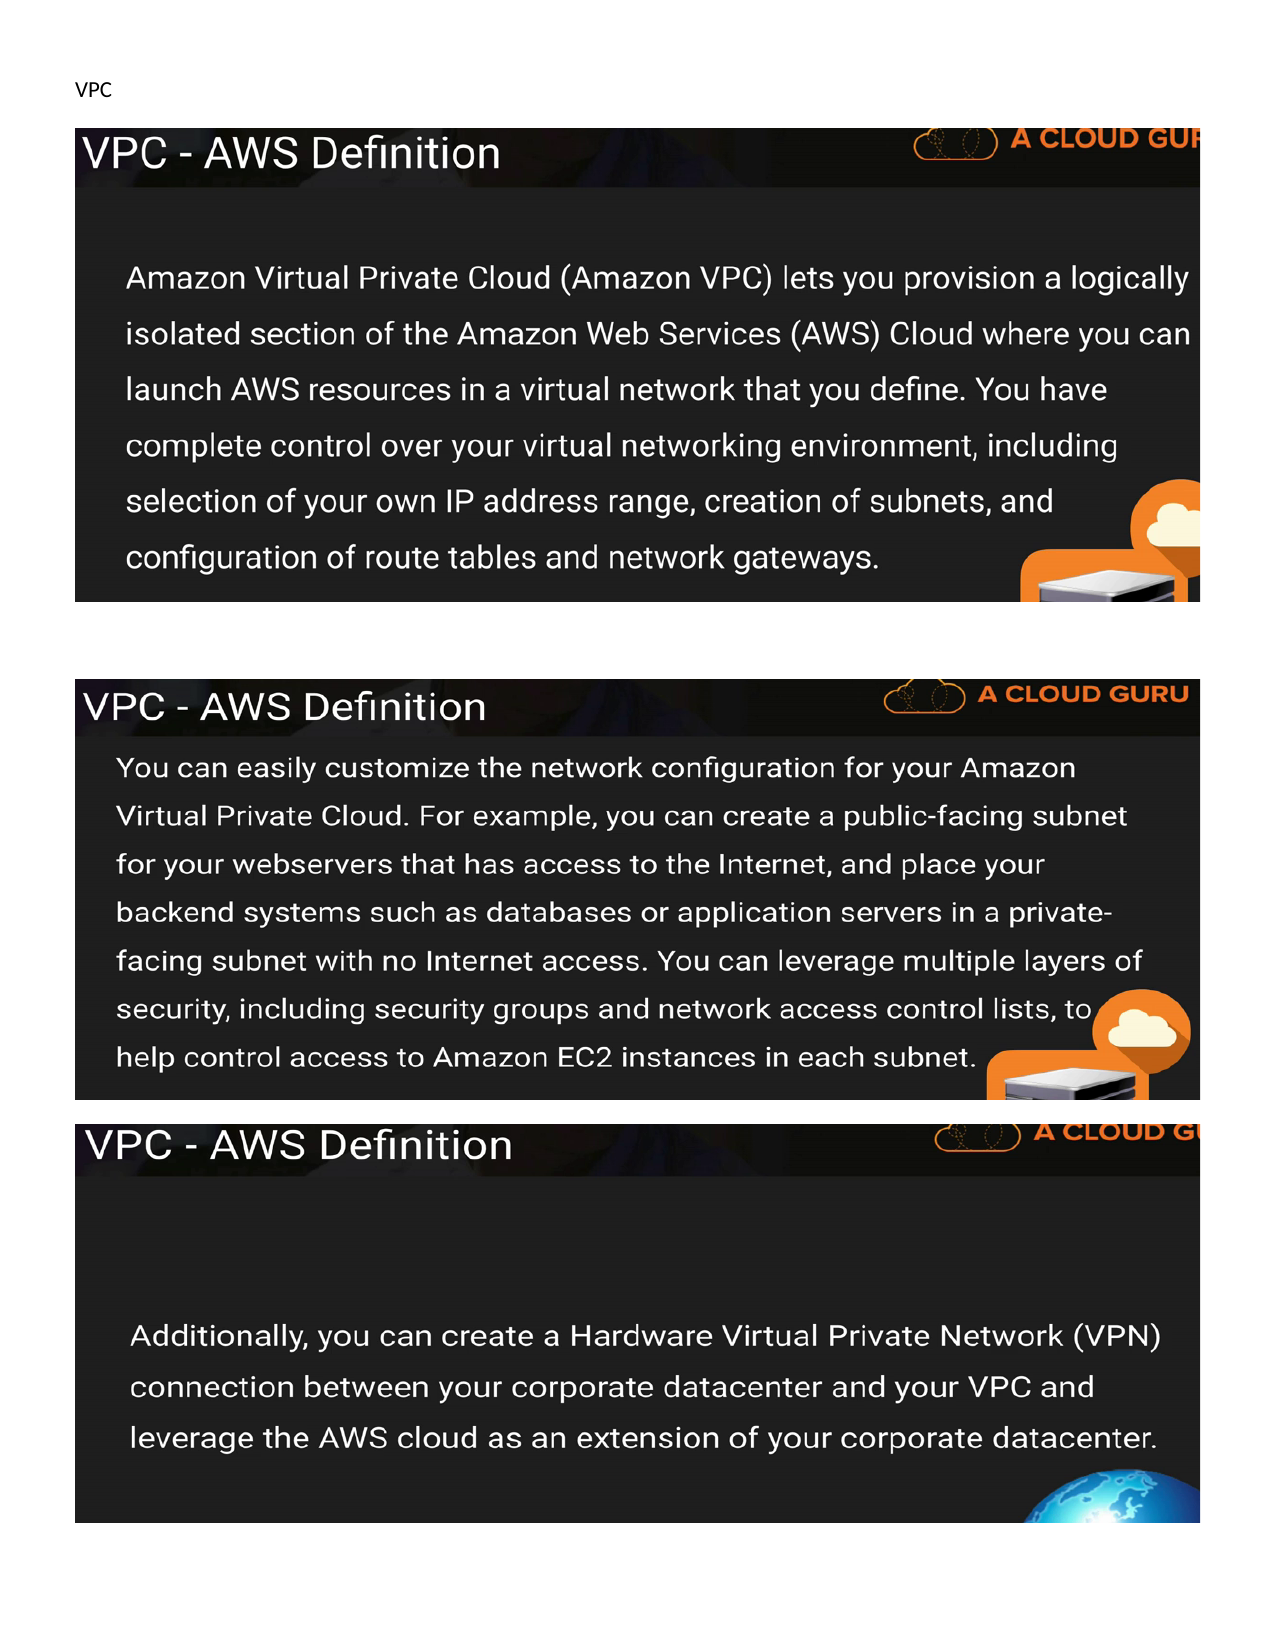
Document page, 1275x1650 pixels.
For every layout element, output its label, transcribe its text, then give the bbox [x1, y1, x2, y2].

picture [75, 1124, 1200, 1523]
text VPC [75, 75, 1200, 103]
picture [75, 128, 1200, 602]
picture [75, 679, 1200, 1100]
